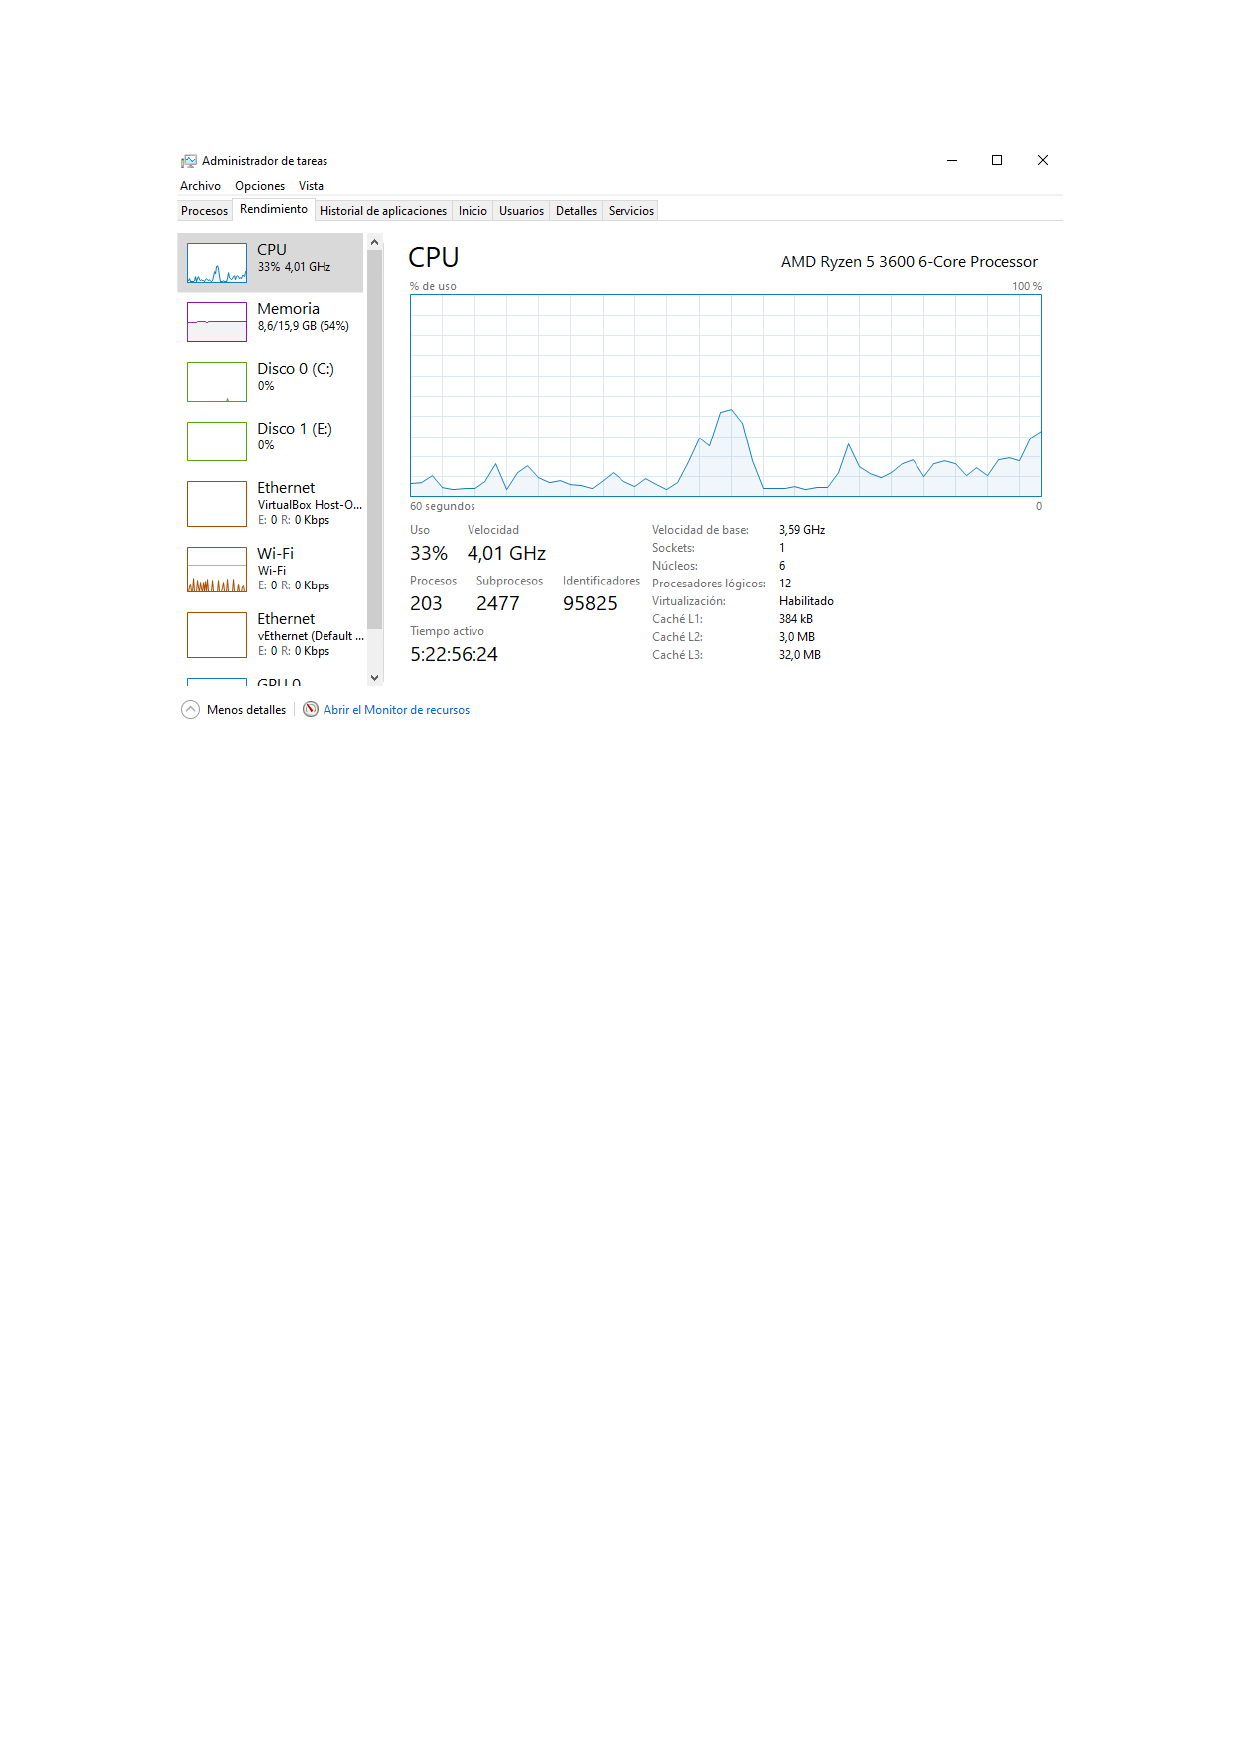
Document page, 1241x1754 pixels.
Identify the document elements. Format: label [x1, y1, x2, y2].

picture [177, 147, 1063, 731]
